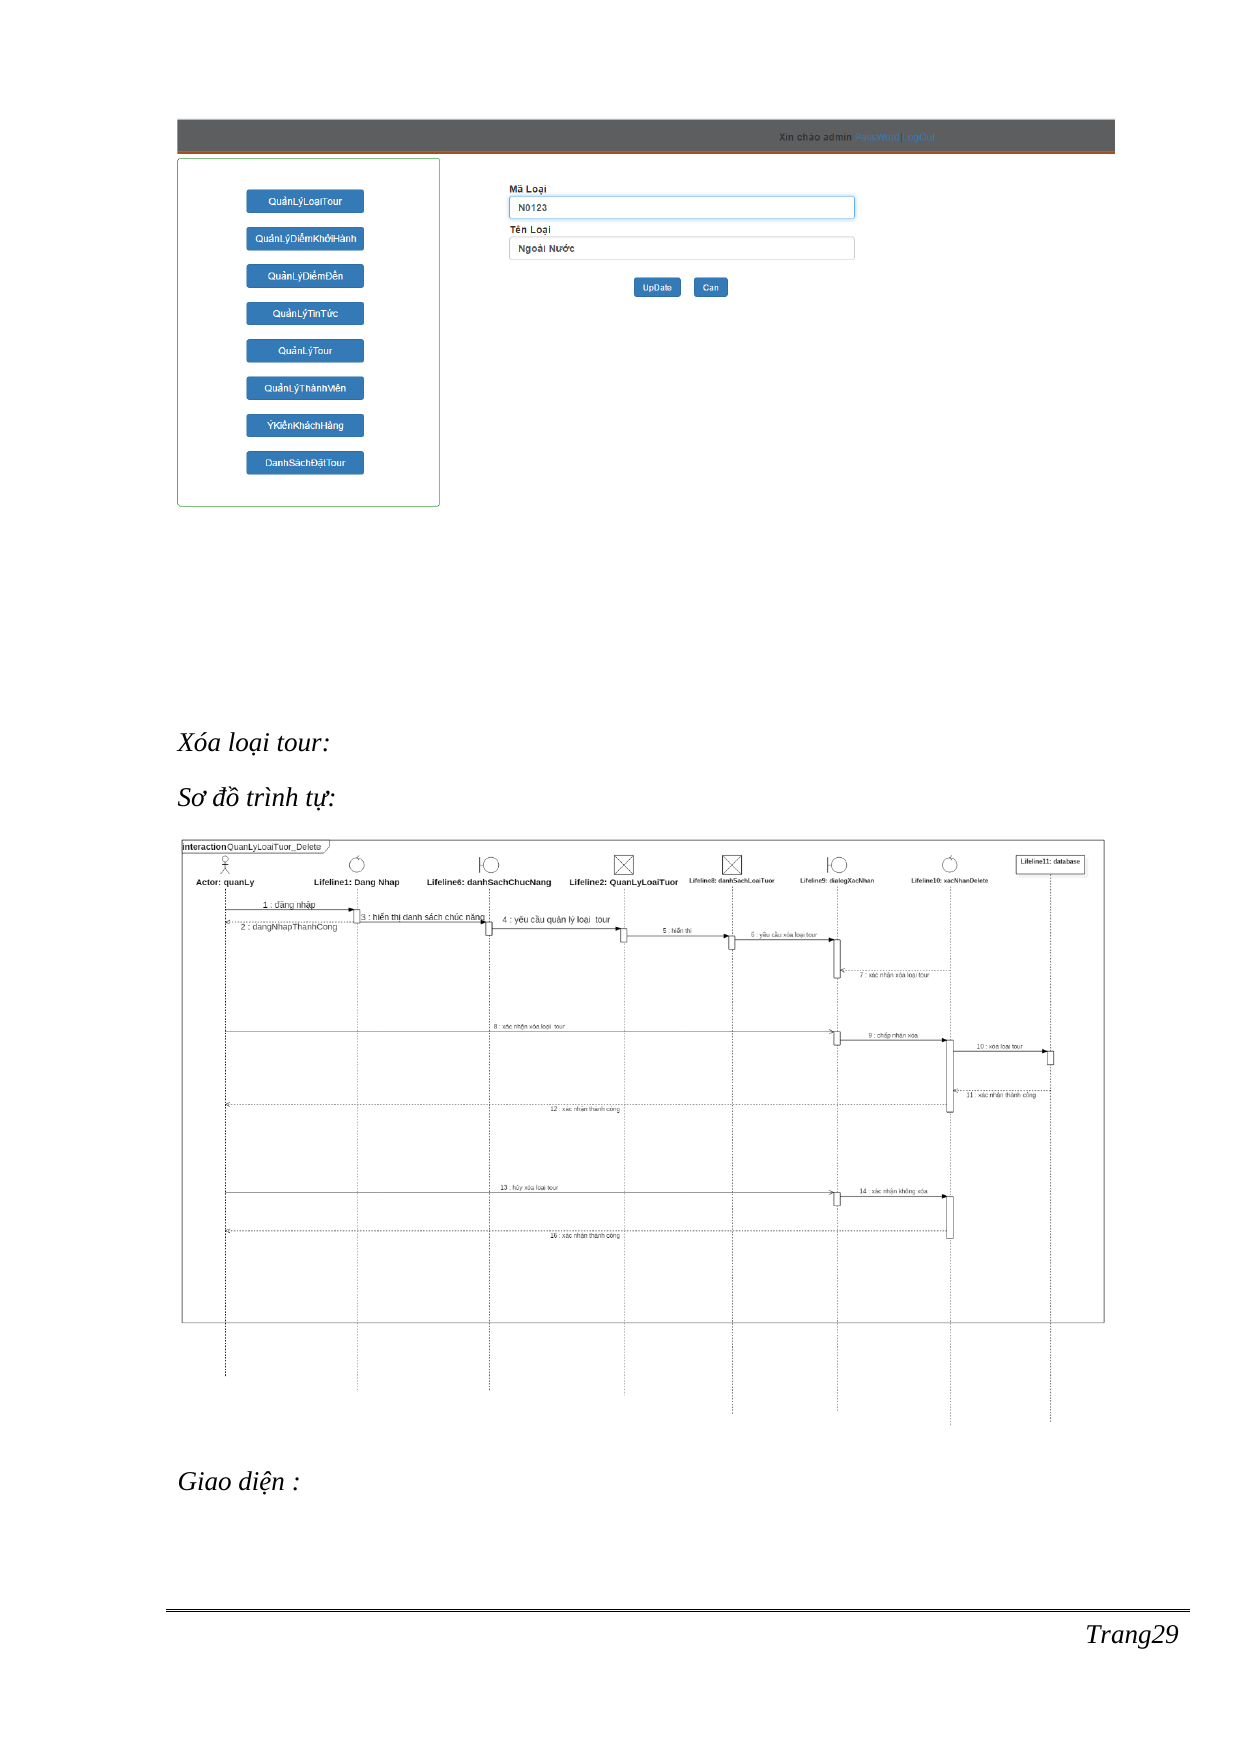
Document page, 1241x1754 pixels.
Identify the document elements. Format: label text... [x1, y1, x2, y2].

text Xóa loại tour: [177, 726, 1122, 757]
picture [177, 835, 1123, 1445]
text Giao diện : [177, 1464, 1122, 1496]
picture [177, 118, 1123, 706]
text Sơ đồ trình tự: [177, 781, 1122, 812]
